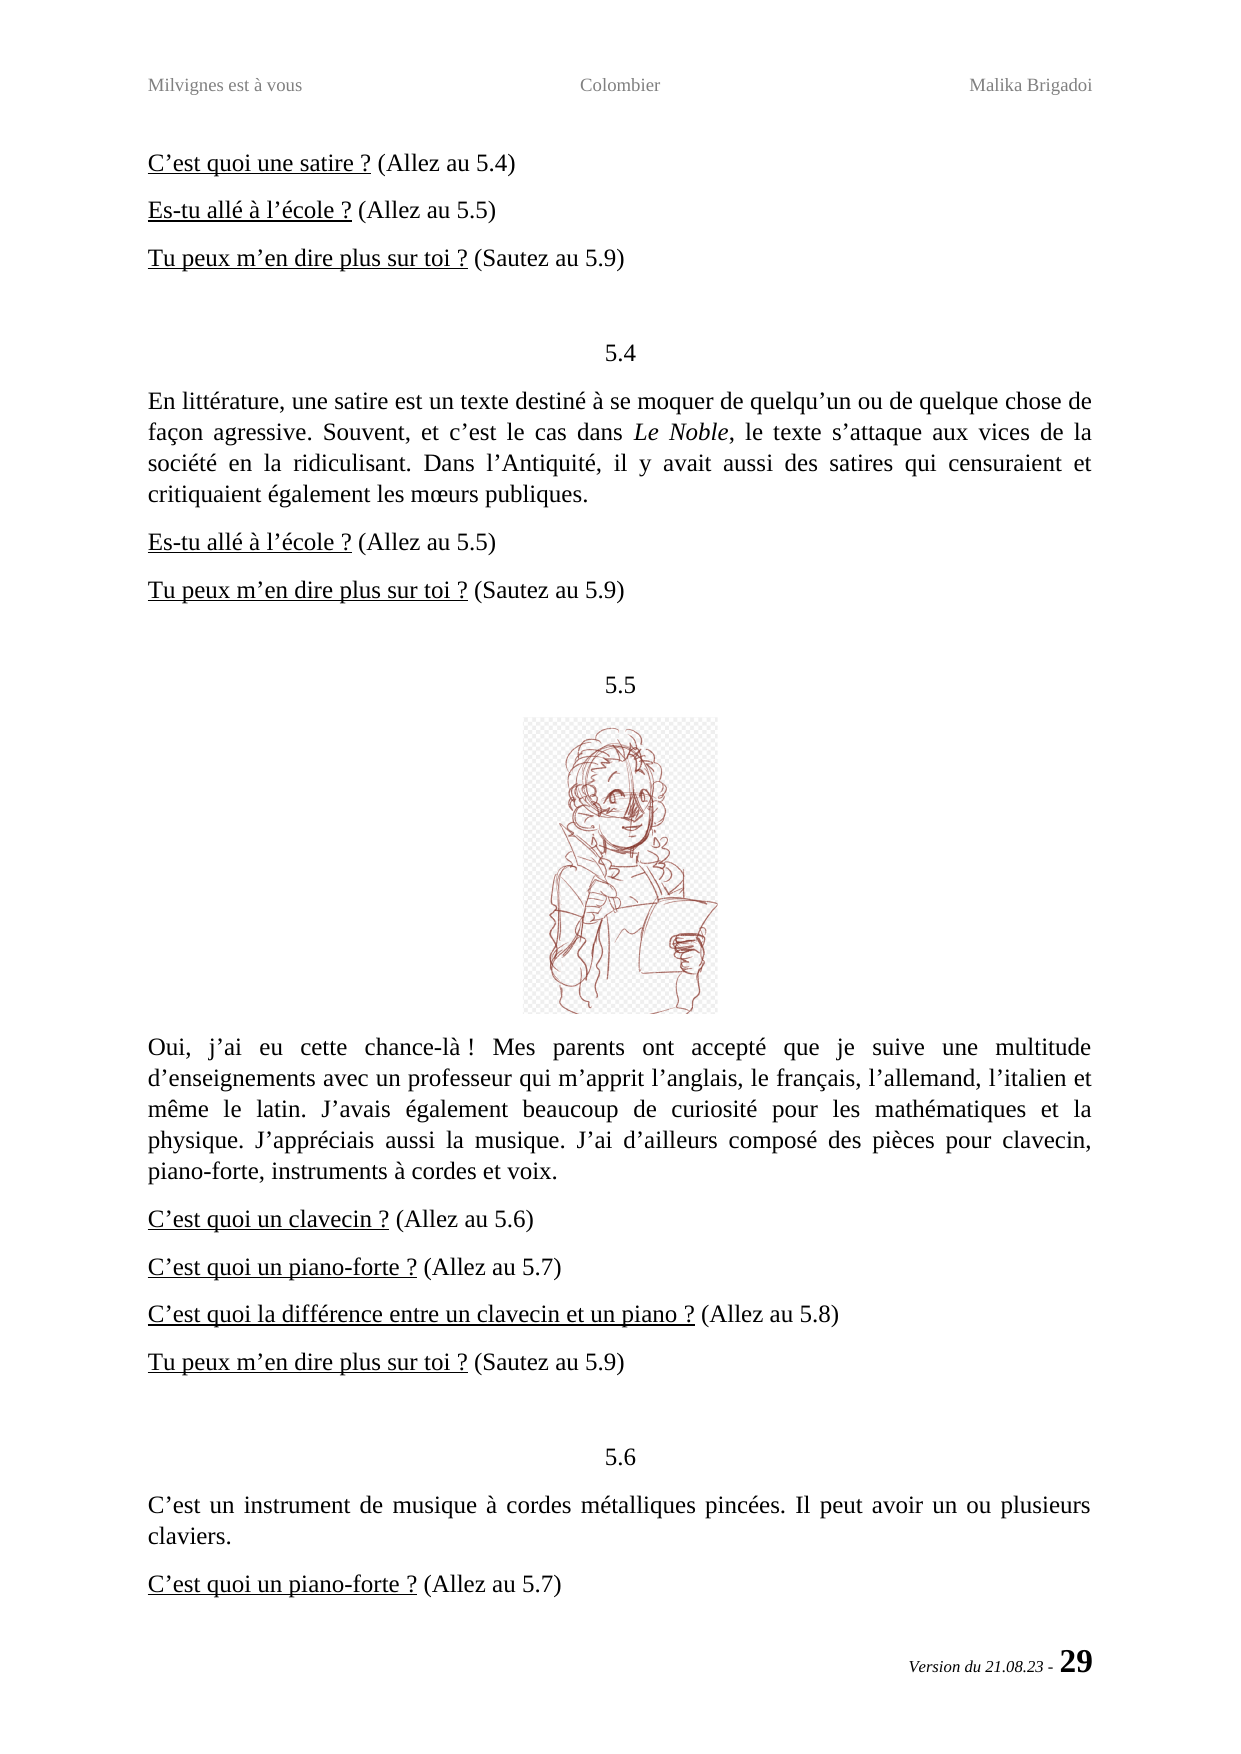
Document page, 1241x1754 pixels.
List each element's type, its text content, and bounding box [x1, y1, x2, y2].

text Tu peux m’en dire plus sur toi ? (Sautez au 5.9) [148, 575, 1093, 603]
text C’est quoi un piano-forte ? (Allez au 5.7) [148, 1252, 1093, 1280]
text Tu peux m’en dire plus sur toi ? (Sautez au 5.9) [148, 243, 1093, 272]
text Es-tu allé à l’école ? (Allez au 5.5) [148, 195, 1093, 224]
text C’est quoi une satire ? (Allez au 5.4) [148, 148, 1093, 176]
text Es-tu allé à l’école ? (Allez au 5.5) [148, 527, 1093, 556]
text 5.5 [148, 670, 1093, 699]
text C’est quoi la différence entre un clavecin et un piano ? (Allez au 5.8) [148, 1299, 1093, 1328]
picture [522, 717, 718, 1014]
text 5.6 [148, 1442, 1093, 1471]
text Oui, j’ai eu cette chance-là ! Mes parents ont accepté que je suive une multitude d’enseignements avec un professeur qui m’apprit l’anglais, le français, l’allemand, l’italien et même le latin. J’avais également beaucoup de curiosité pour les mathématiques et la physique. J’appréciais aussi la musique. J’ai d’ailleurs composé des pièces pour clavecin, piano-forte, instruments à cordes et voix. [148, 1032, 1093, 1185]
text C’est un instrument de musique à cordes métalliques pincées. Il peut avoir un ou plusieurs claviers. [148, 1490, 1093, 1550]
text C’est quoi un piano-forte ? (Allez au 5.7) [148, 1569, 1093, 1598]
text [148, 1347, 1093, 1376]
text C’est quoi un clavecin ? (Allez au 5.6) [148, 1204, 1093, 1233]
text En littérature, une satire est un texte destiné à se moquer de quelqu’un ou de quelque chose de façon agressive. Souvent, et c’est le cas dans Le Noble, le texte s’attaque aux vices de la société en la ridiculisant. Dans l’Antiquité, il y avait aussi des satires qui censuraient et critiquaient également les mœurs publiques. [148, 386, 1093, 508]
text 5.4 [148, 338, 1093, 367]
